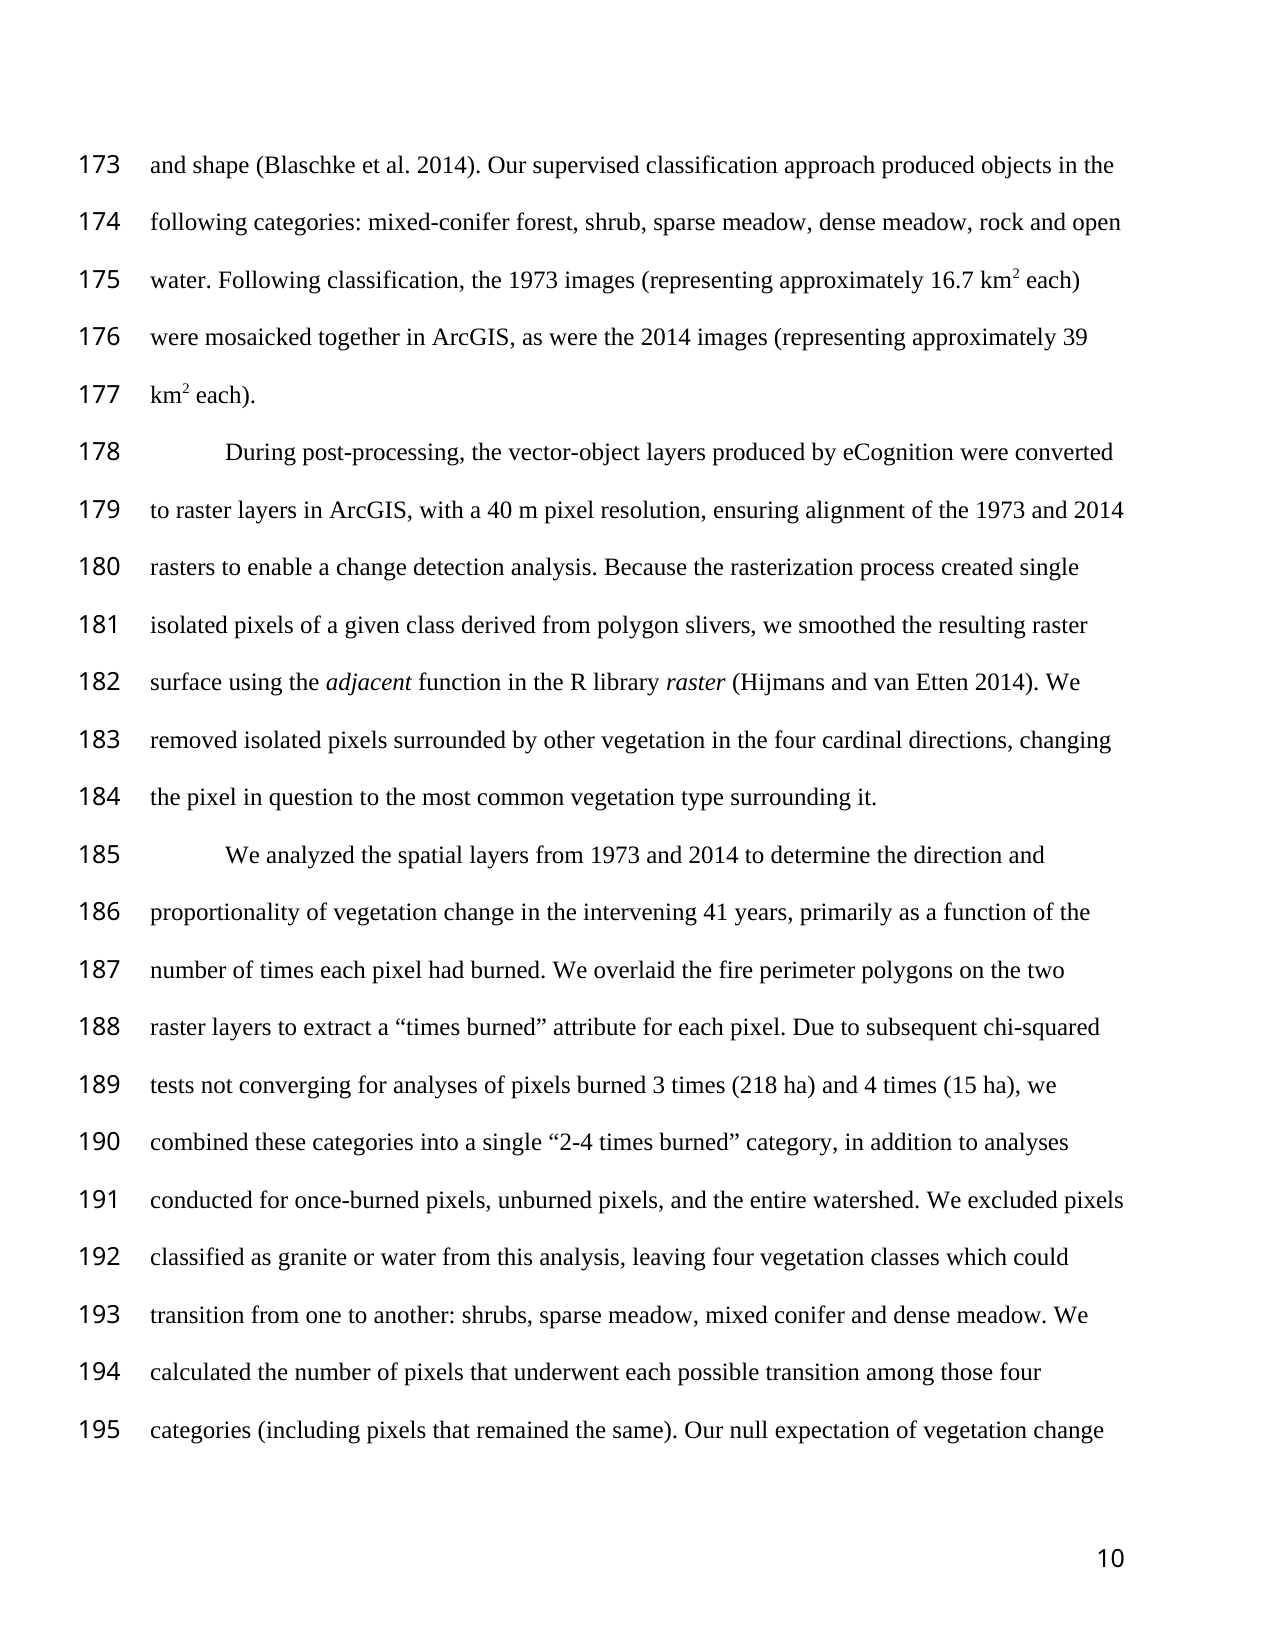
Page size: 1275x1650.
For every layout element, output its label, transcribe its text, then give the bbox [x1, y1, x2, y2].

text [150, 840, 1125, 1444]
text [150, 150, 1125, 409]
text During post-processing, the vector-object layers produced by eCognition were converted to raster layers in ArcGIS, with a 40 m pixel resolution, ensuring alignment of the 1973 and 2014 rasters to enable a change detection analysis. Because the rasterization process created single isolated pixels of a given class derived from polygon slivers, we smoothed the resulting raster surface using the adjacent function in the R library raster (Hijmans and van Etten 2014). We removed isolated pixels surrounded by other vegetation in the four cardinal directions, changing the pixel in question to the most common vegetation type surrounding it. [150, 437, 1125, 811]
